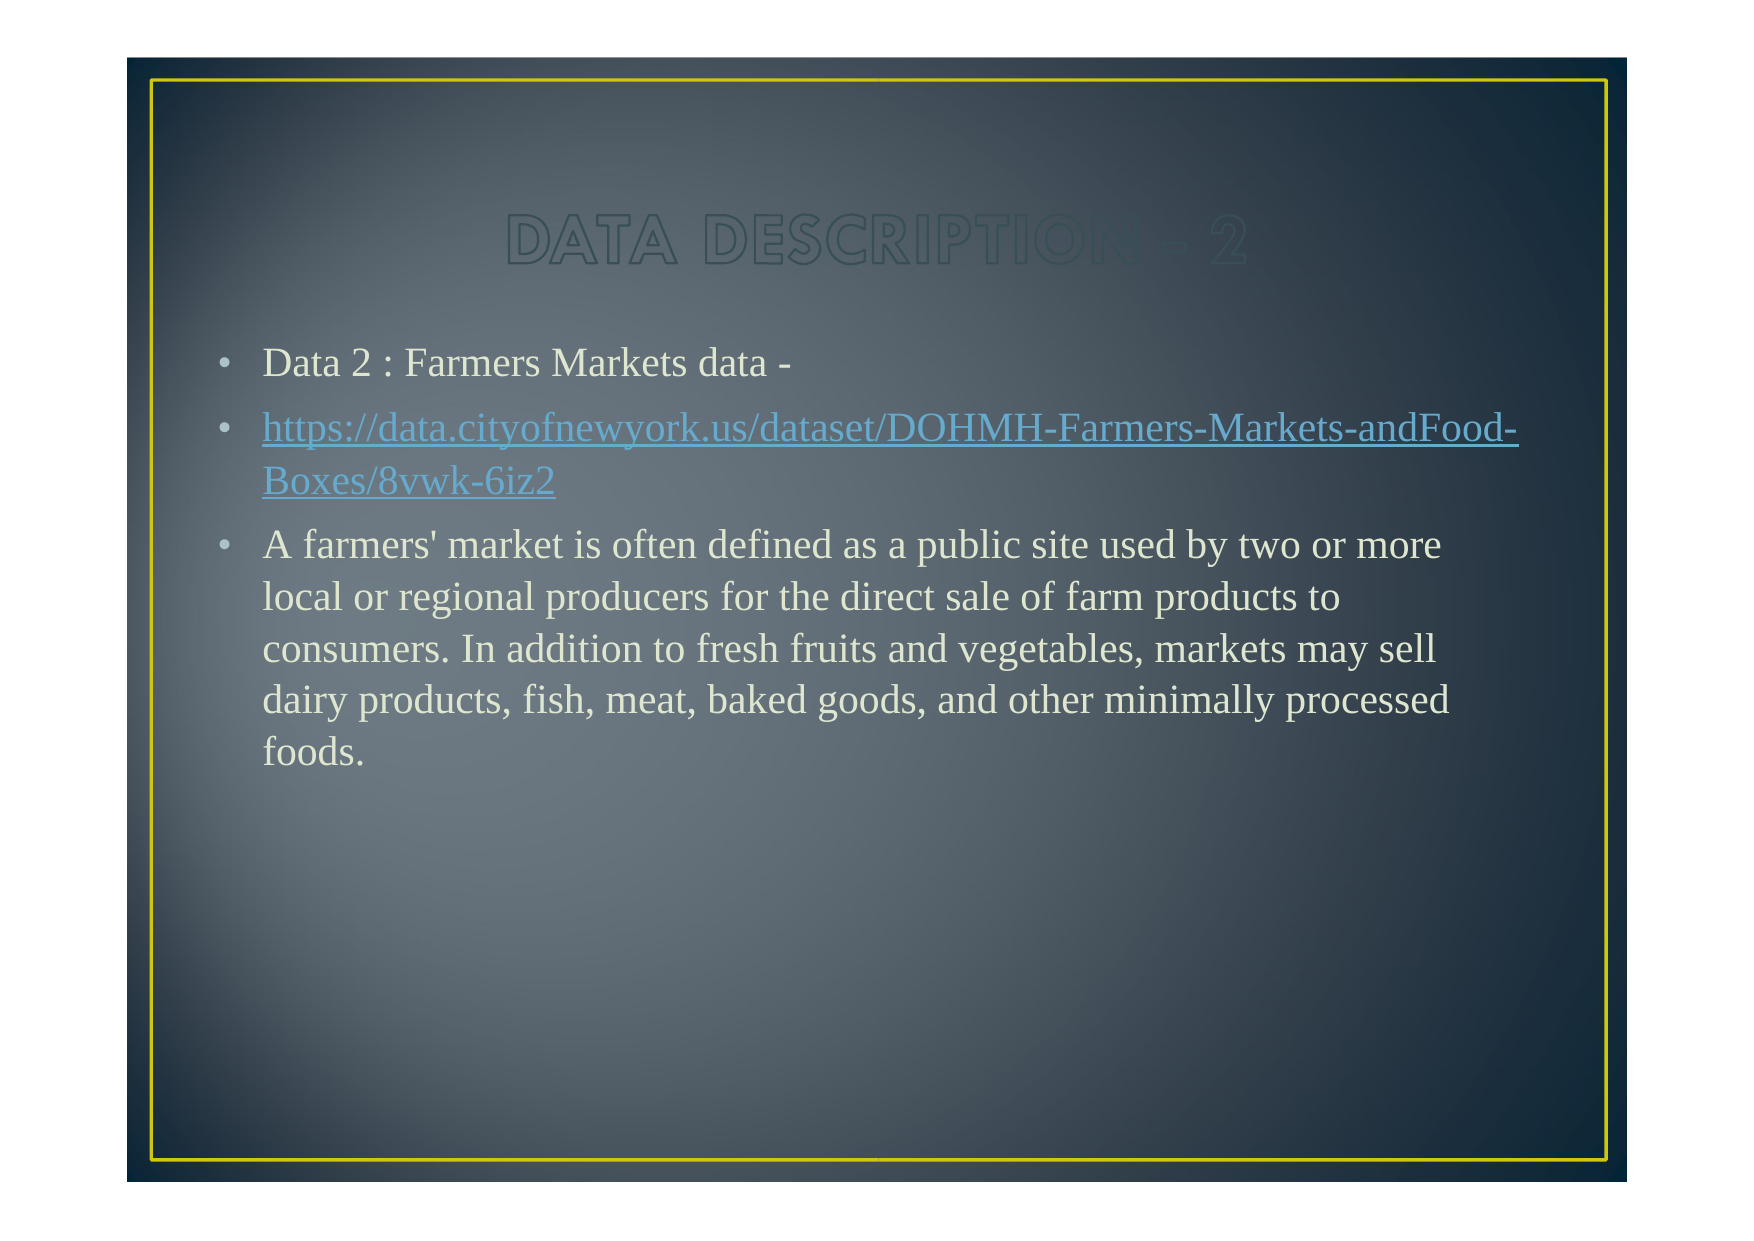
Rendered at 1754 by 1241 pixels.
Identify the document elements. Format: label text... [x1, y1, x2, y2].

picture [126, 57, 1627, 1182]
list A farmers' market is often defined as a public site used by two or more local or regional producers for the direct sale of farm products to consumers. In addition to fresh fruits and vegetables, markets may sell dairy products, fish, meat, baked goods, and other minimally processed foods. [217, 520, 1533, 774]
list Data 2 : Farmers Markets data - [217, 338, 1533, 386]
list https://data.cityofnewyork.us/dataset/DOHMH-Farmers-Markets-andFood-Boxes/8vwk-6iz2 [217, 403, 1533, 503]
